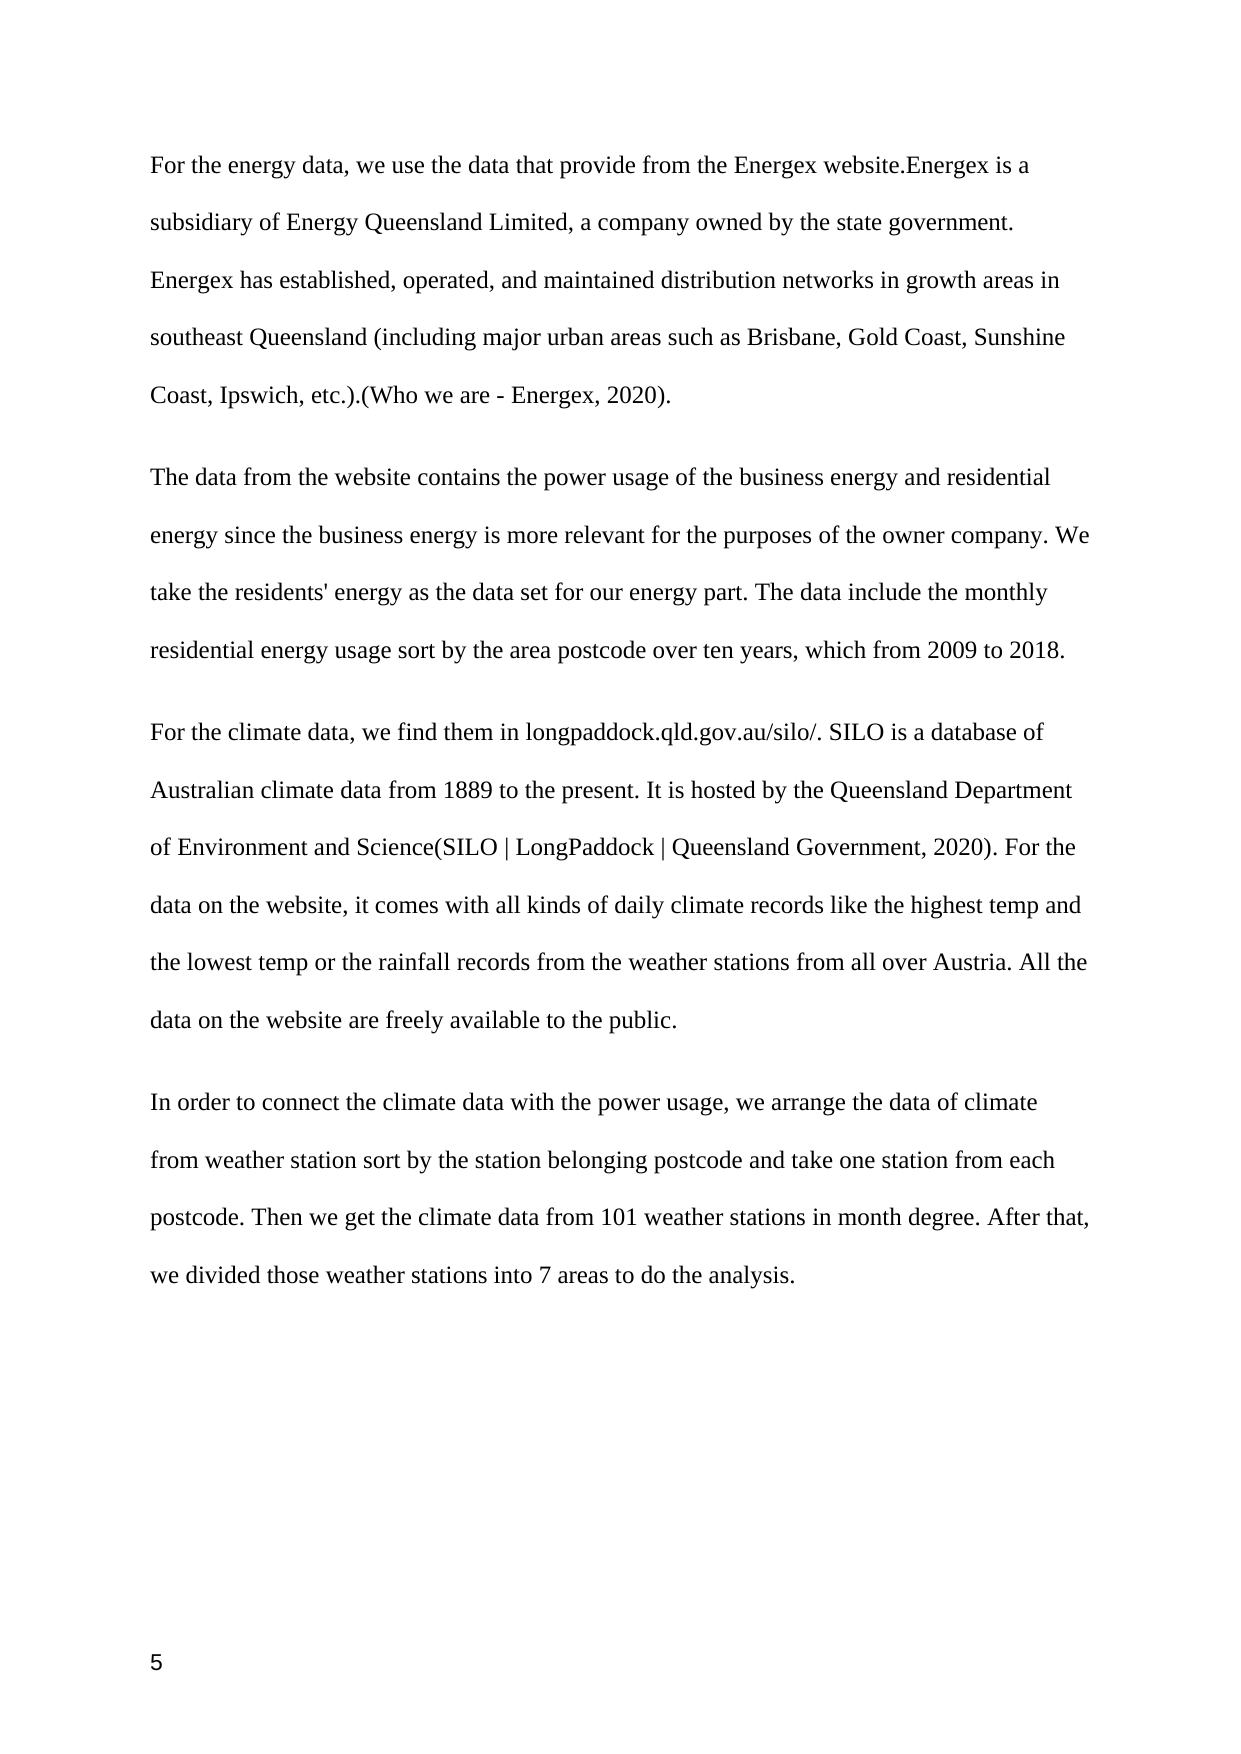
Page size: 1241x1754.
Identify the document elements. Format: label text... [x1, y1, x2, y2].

text For the climate data, we find them in longpaddock.qld.gov.au/silo/. SILO is a database of Australian climate data from 1889 to the present. It is hosted by the Queensland Department of Environment and Science(SILO | LongPaddock | Queensland Government, 2020). For the data on the website, it comes with all kinds of daily climate records like the highest temp and the lowest temp or the rainfall records from the weather stations from all over Austria. All the data on the website are freely available to the public. [150, 717, 1090, 1034]
text For the energy data, we use the data that provide from the Energex website.Energex is a subsidiary of Energy Queensland Limited, a company owned by the state government. Energex has established, operated, and maintained distribution networks in growth areas in southeast Queensland (including major urban areas such as Brisbane, Gold Coast, Sunshine Coast, Ipswich, etc.).(Who we are - Energex, 2020). [150, 150, 1090, 409]
text In order to connect the climate data with the power usage, we arrange the data of climate from weather station sort by the station belonging postcode and take one station from each postcode. Then we get the climate data from 101 weather stations in month degree. After that, we divided those weather stations into 7 areas to do the analysis. [150, 1087, 1090, 1289]
text The data from the website contains the power usage of the business energy and residential energy since the business energy is more relevant for the purposes of the owner company. We take the residents' energy as the data set for our energy part. The data include the monthly residential energy usage sort by the area postcode over ten years, which from 2009 to 2018. [150, 462, 1090, 664]
